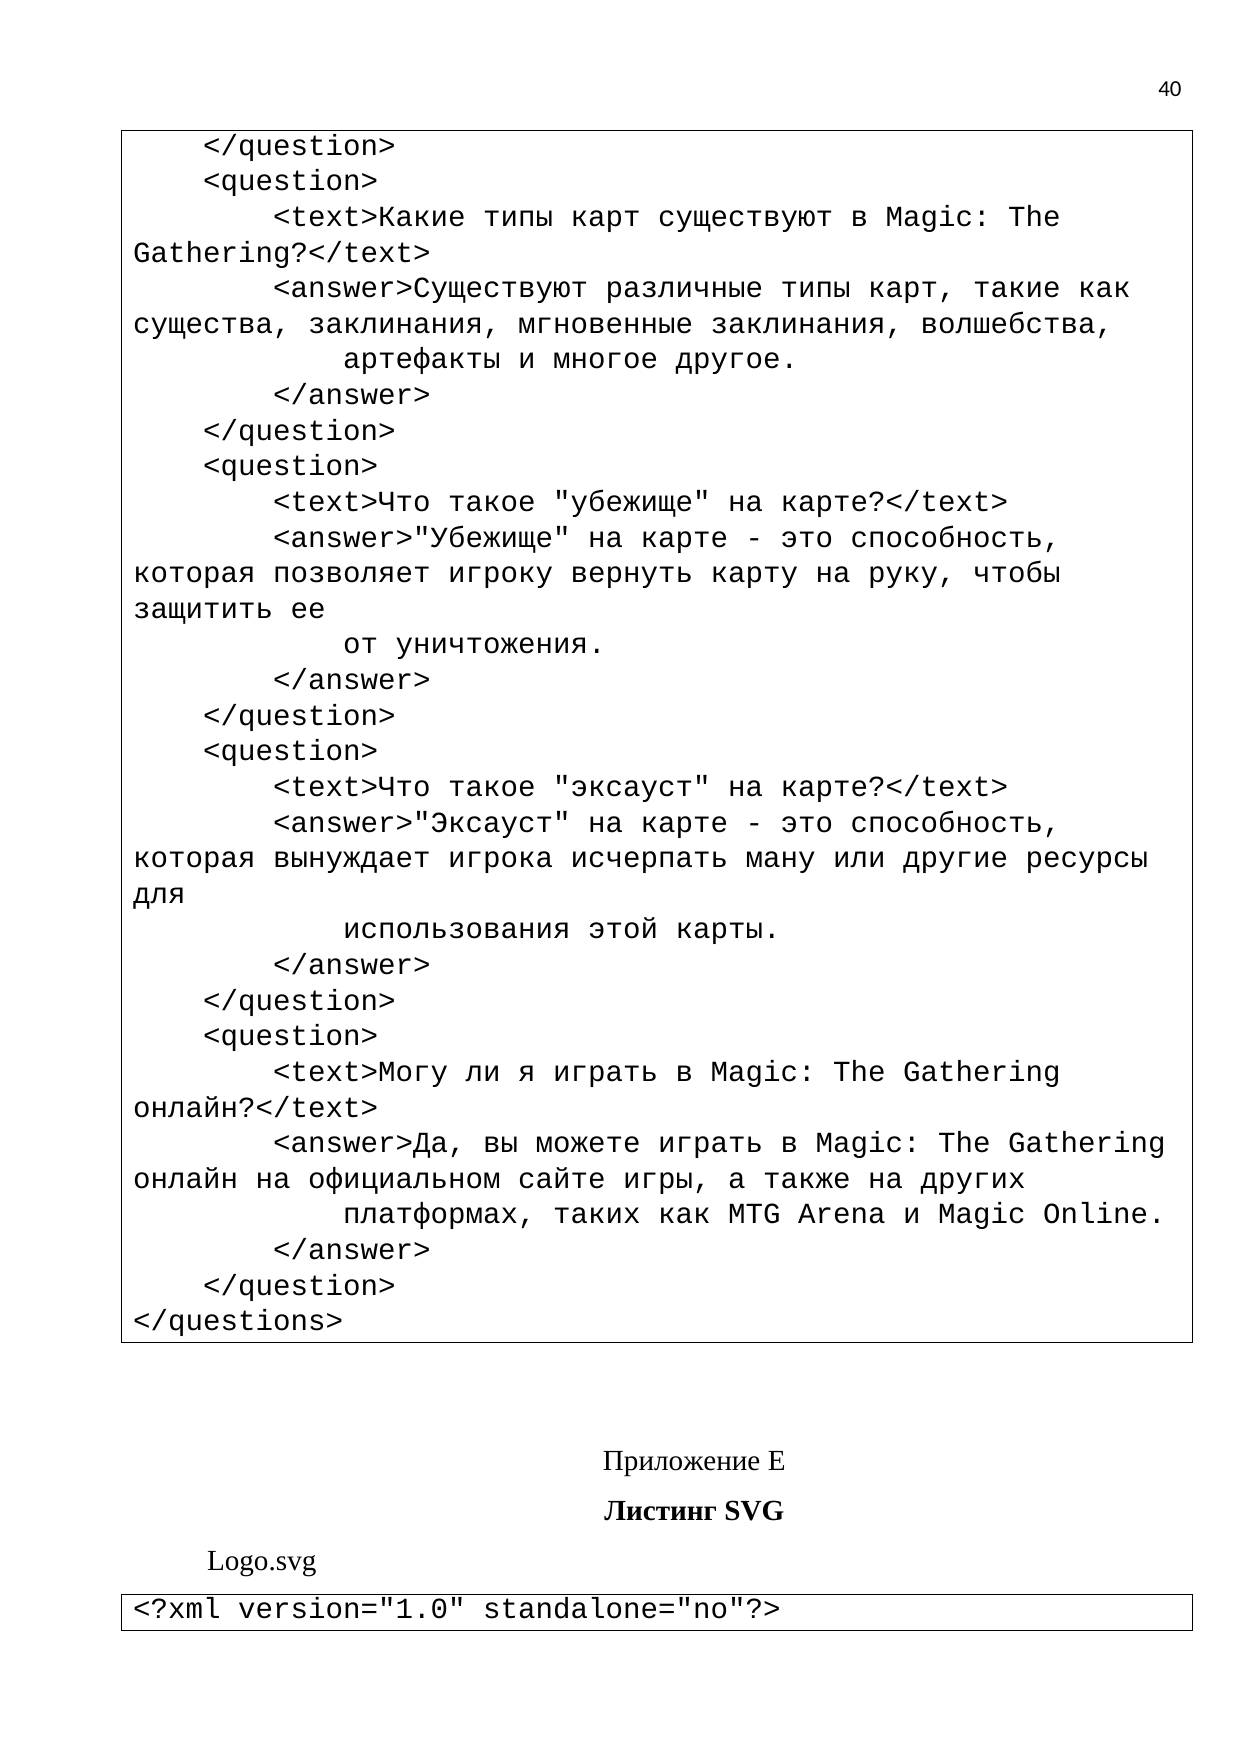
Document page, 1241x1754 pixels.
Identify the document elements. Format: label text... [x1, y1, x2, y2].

text Приложение Е [133, 1443, 1181, 1477]
text Листинг SVG [133, 1493, 1181, 1527]
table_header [122, 131, 1192, 1342]
text Logo.svg [133, 1543, 1181, 1577]
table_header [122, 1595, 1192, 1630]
